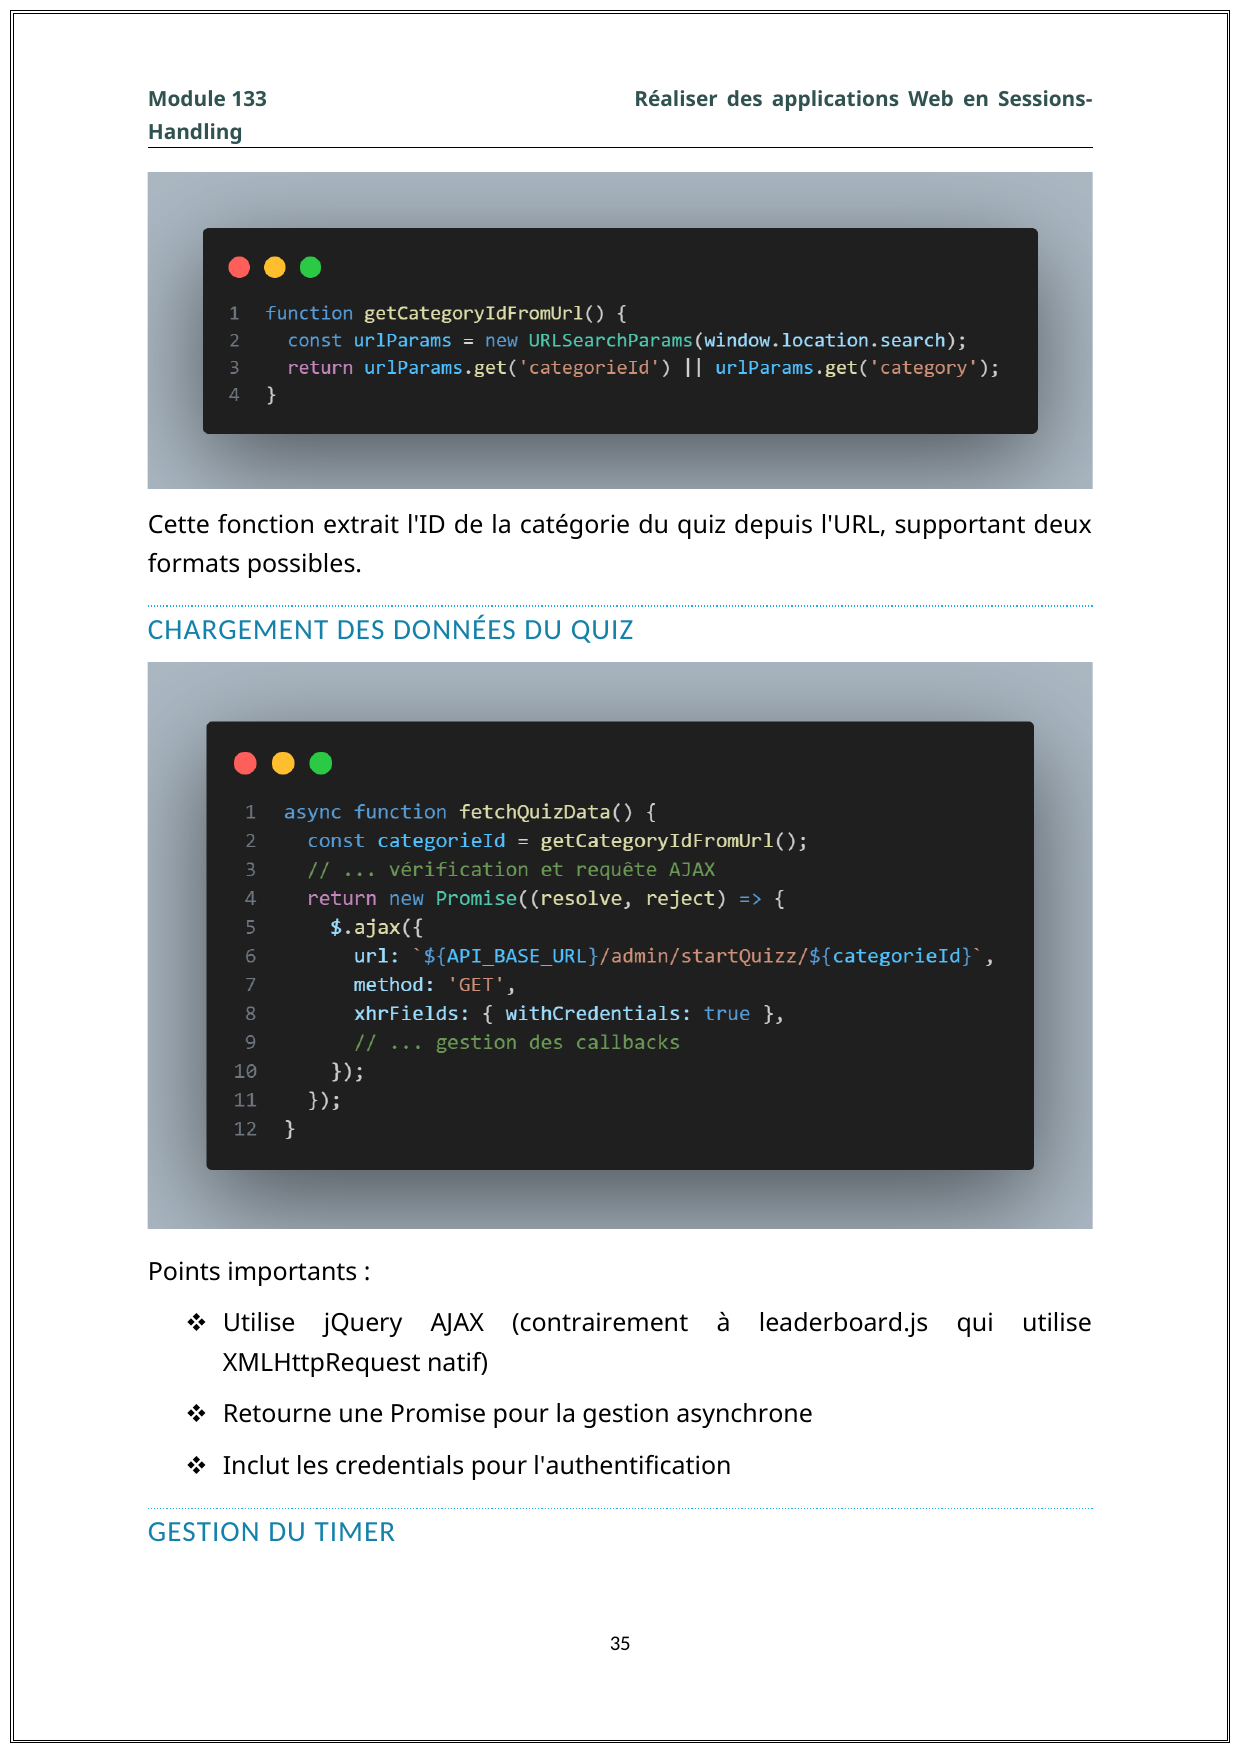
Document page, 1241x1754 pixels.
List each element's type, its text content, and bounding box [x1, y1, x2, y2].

picture [147, 662, 1093, 1229]
picture [147, 172, 1093, 489]
list Retourne une Promise pour la gestion asynchrone [185, 1396, 1093, 1430]
subtitle Chargement des données du quiz [148, 605, 1093, 647]
list Inclut les credentials pour l'authentification [185, 1448, 1093, 1482]
text Points importants : [148, 1253, 1093, 1287]
subtitle Gestion du timer [148, 1508, 1093, 1549]
text Cette fonction extrait l'ID de la catégorie du quiz depuis l'URL, supportant deux formats possibles. [148, 506, 1093, 579]
list Utilise jQuery AJAX (contrairement à leaderboard.js qui utilise XMLHttpRequest natif) [185, 1305, 1093, 1378]
